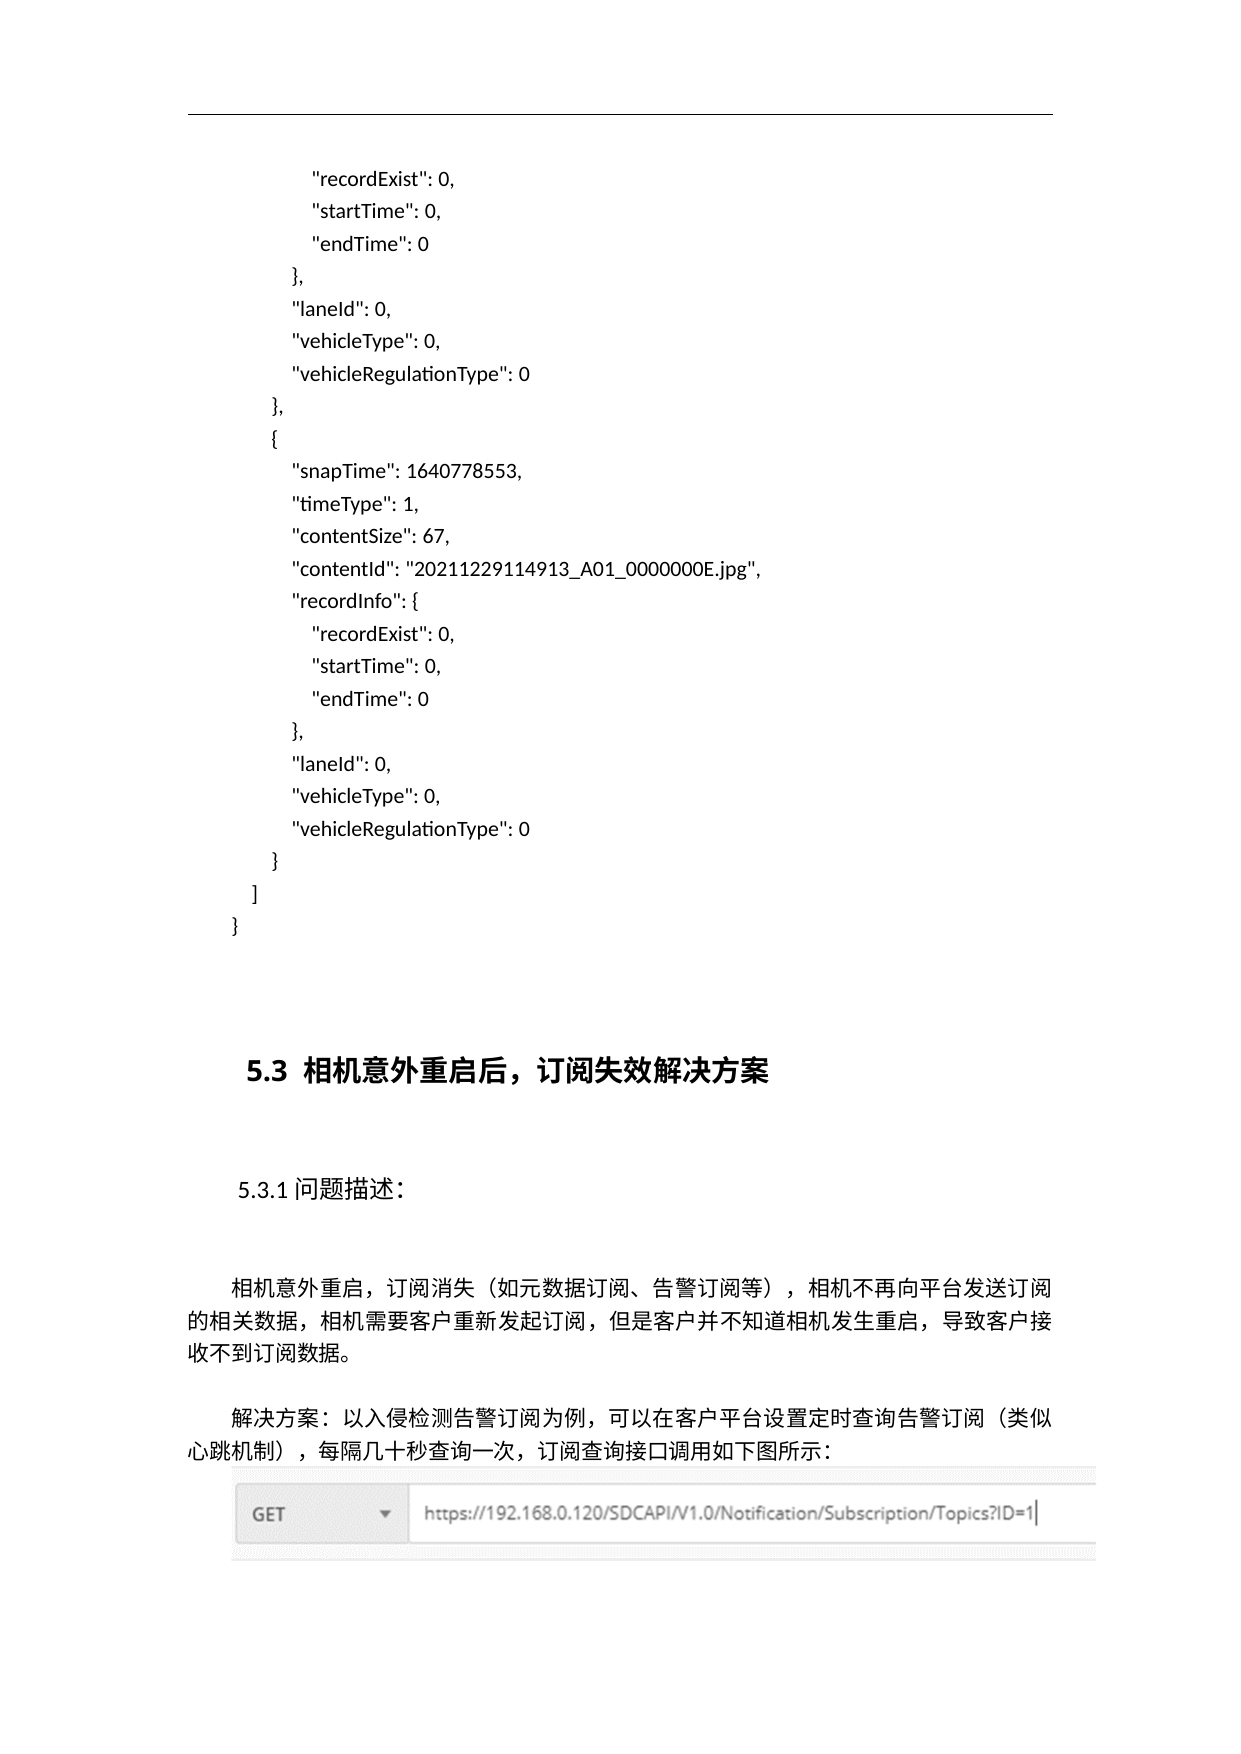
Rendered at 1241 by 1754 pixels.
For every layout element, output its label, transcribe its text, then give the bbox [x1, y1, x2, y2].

text "recordExist": 0, [187, 162, 1053, 194]
text "contentSize": 67, [187, 519, 1053, 552]
text } [187, 909, 1053, 942]
text "timeType": 1, [187, 487, 1053, 519]
text "endTime": 0 [187, 227, 1053, 259]
text "laneId": 0, [187, 747, 1053, 779]
text }, [187, 714, 1053, 747]
picture [231, 1465, 1097, 1562]
subtitle 5.3.1 问题描述： [187, 1155, 1053, 1220]
text "vehicleRegulationType": 0 [187, 812, 1053, 844]
text }, [187, 259, 1053, 292]
text { [187, 422, 1053, 454]
text "vehicleType": 0, [187, 779, 1053, 812]
subtitle 5.3 相机意外重启后，订阅失效解决方案 [187, 1036, 1053, 1101]
text "vehicleType": 0, [187, 324, 1053, 357]
text "snapTime": 1640778553, [187, 454, 1053, 487]
text "startTime": 0, [187, 649, 1053, 682]
text } [187, 844, 1053, 877]
text 相机意外重启，订阅消失（如元数据订阅、告警订阅等），相机不再向平台发送订阅的相关数据，相机需要客户重新发起订阅，但是客户并不知道相机发生重启，导致客户接收不到订阅数据。 [187, 1271, 1053, 1368]
text "vehicleRegulationType": 0 [187, 357, 1053, 389]
text "laneId": 0, [187, 292, 1053, 324]
text }, [187, 389, 1053, 422]
text "startTime": 0, [187, 194, 1053, 227]
text ] [187, 877, 1053, 909]
text "endTime": 0 [187, 682, 1053, 714]
text 解决方案：以入侵检测告警订阅为例，可以在客户平台设置定时查询告警订阅（类似心跳机制），每隔几十秒查询一次，订阅查询接口调用如下图所示： [187, 1401, 1053, 1466]
text "contentId": "20211229114913_A01_0000000E.jpg", [187, 552, 1053, 584]
text "recordInfo": { [187, 584, 1053, 617]
text "recordExist": 0, [187, 617, 1053, 649]
